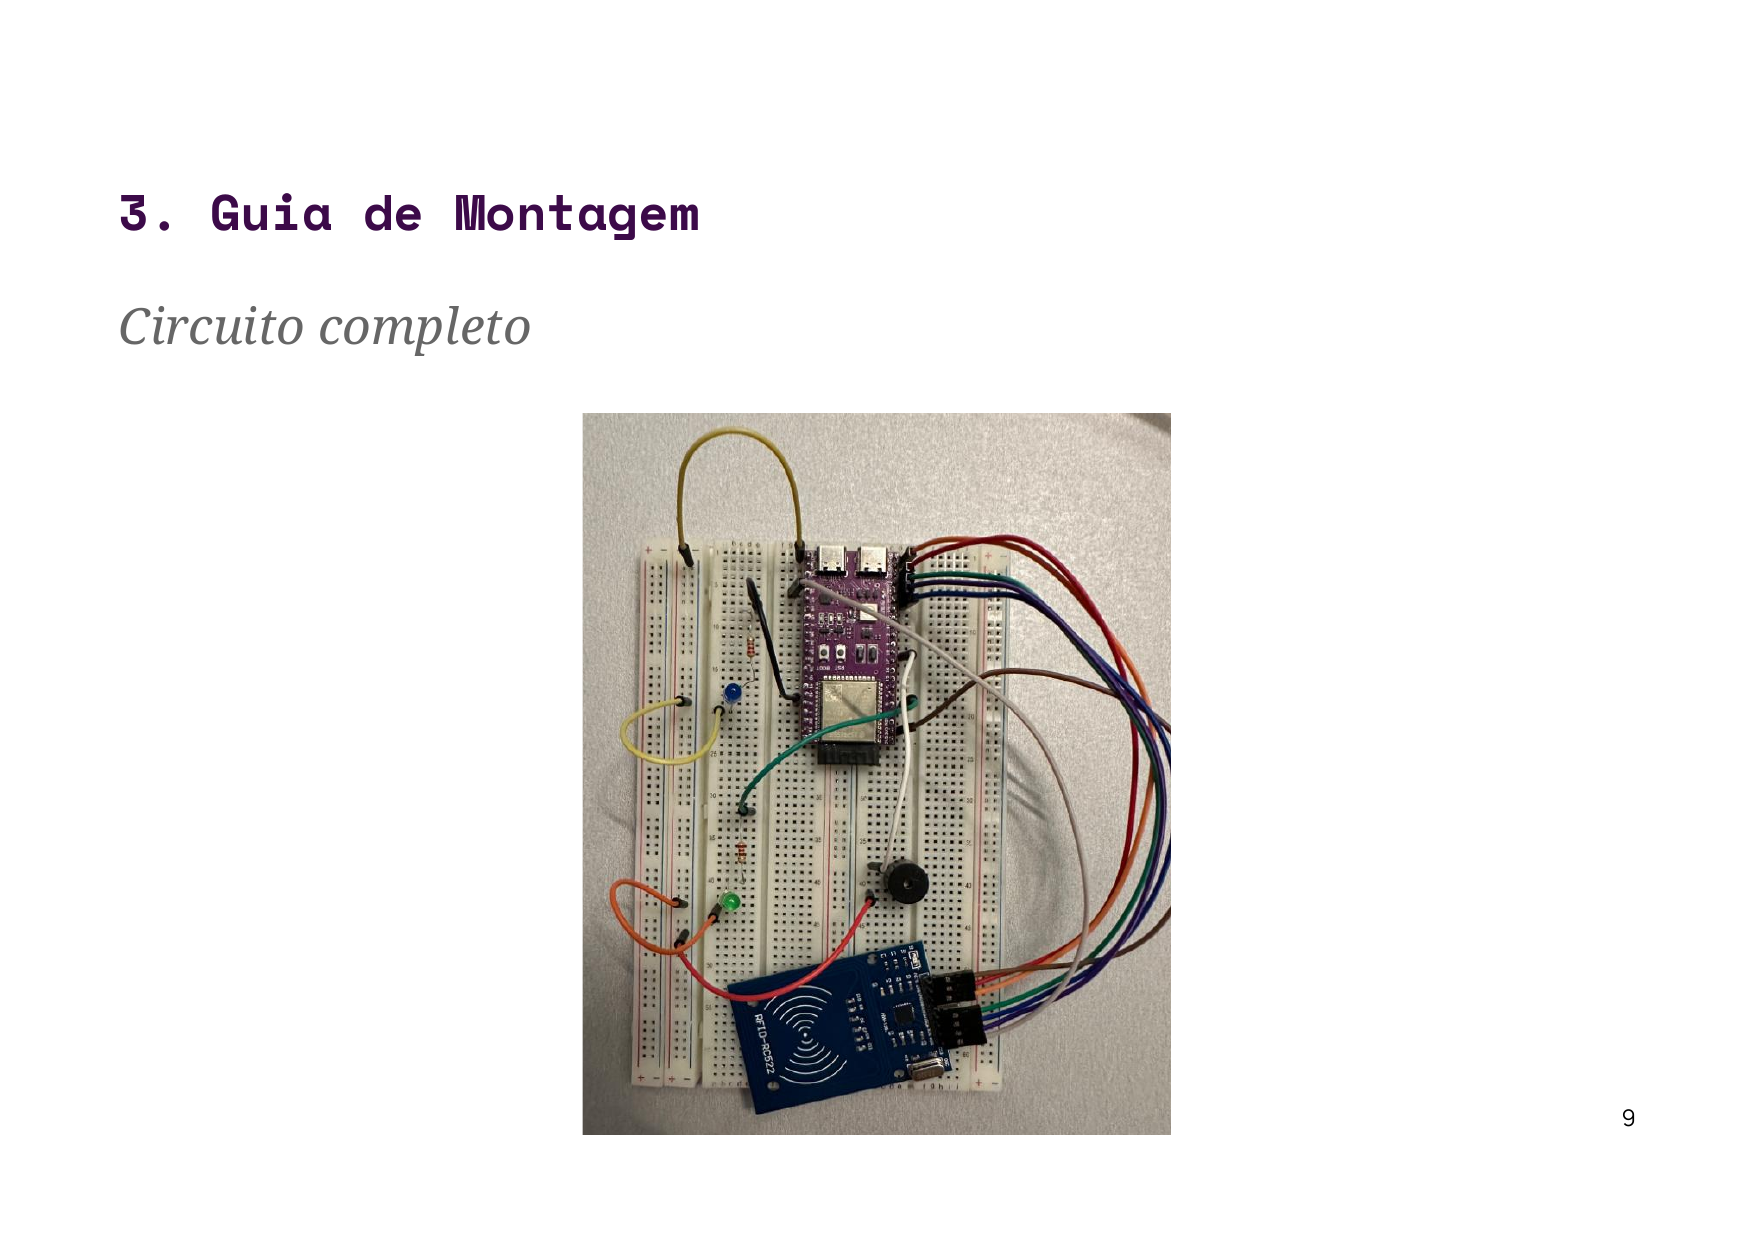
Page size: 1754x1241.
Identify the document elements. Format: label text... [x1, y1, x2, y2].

picture [582, 413, 1171, 1135]
subtitle 3. Guia de Montagem [118, 174, 839, 248]
subtitle Circuito completo [118, 291, 839, 359]
